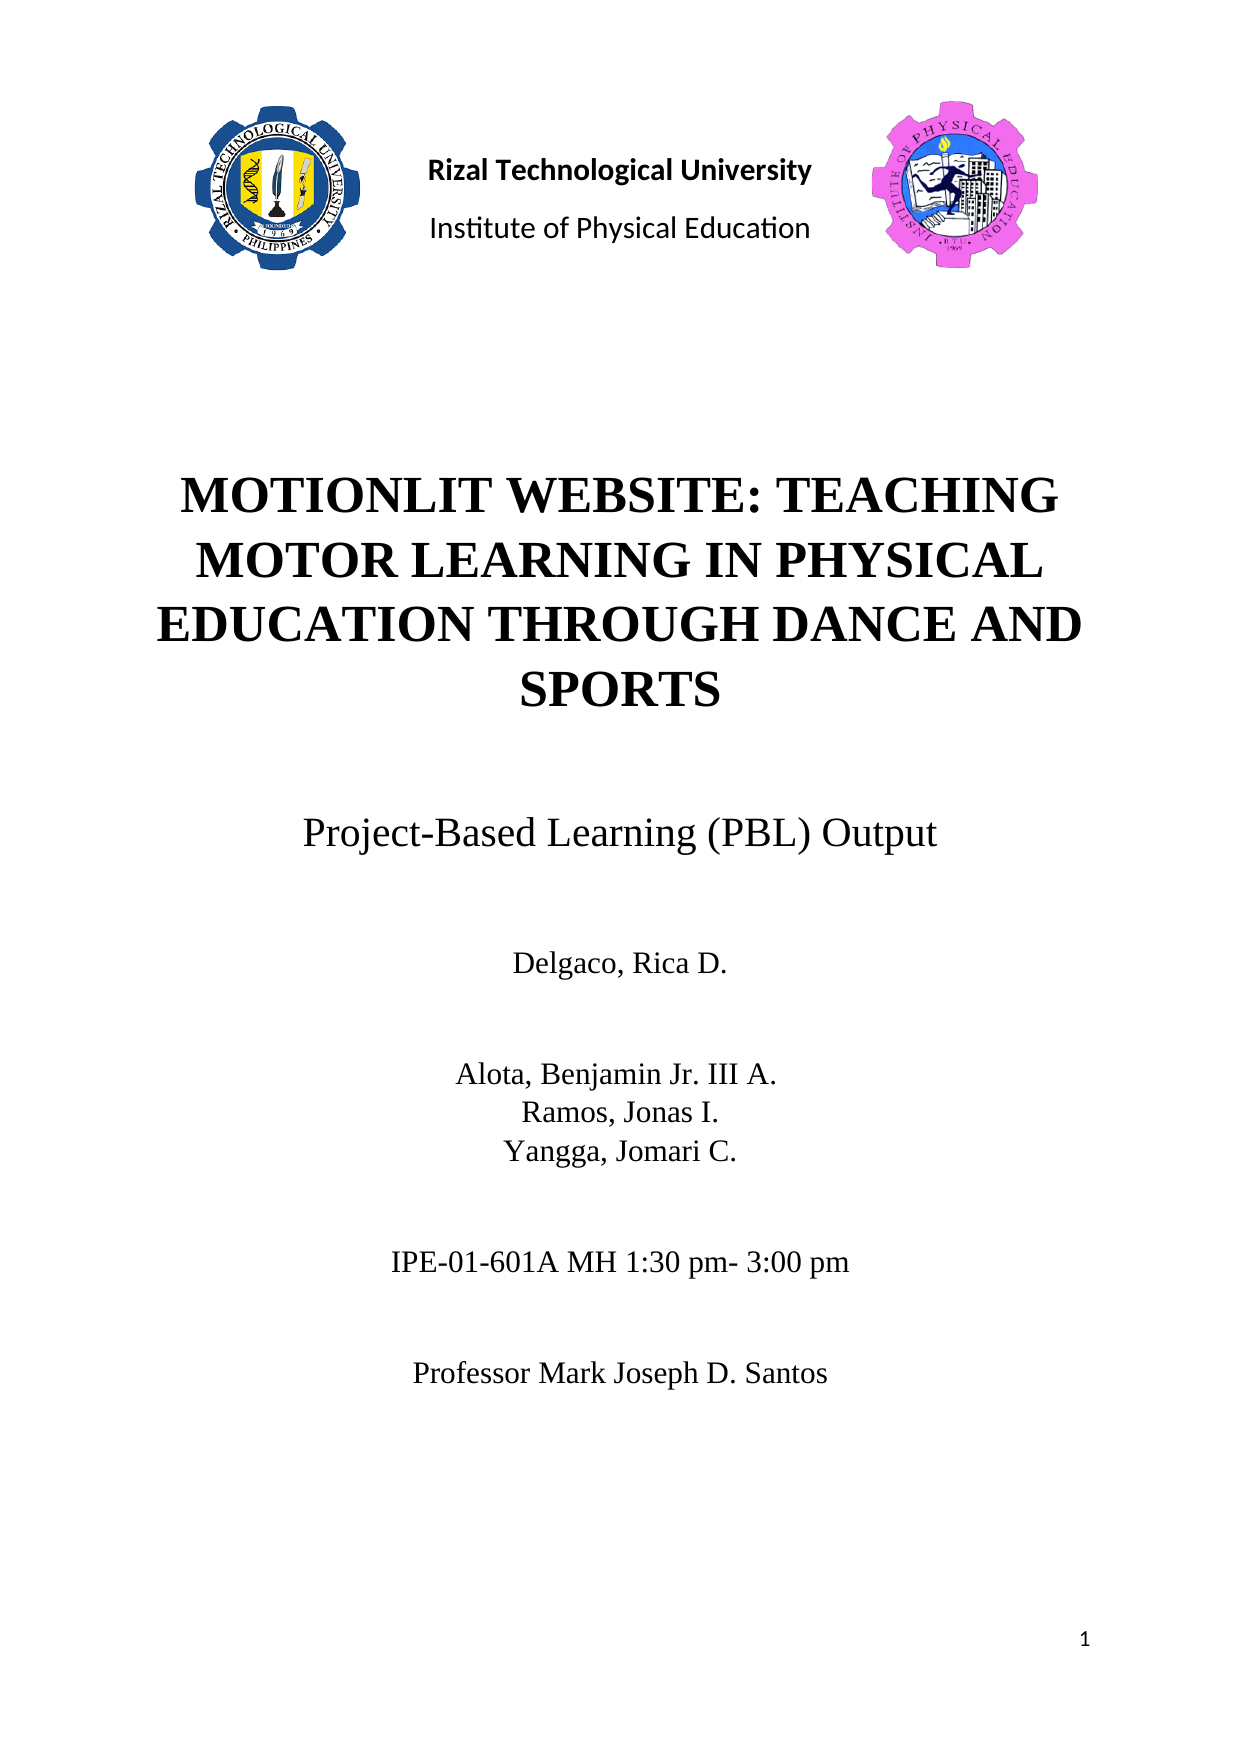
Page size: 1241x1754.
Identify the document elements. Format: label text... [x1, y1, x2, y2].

picture [193, 104, 361, 150]
text IPE-01-601A MH 1:30 pm- 3:00 pm [150, 1243, 1090, 1279]
text Institute of Physical Education [150, 208, 1090, 246]
text Rizal Technological University [150, 150, 1090, 188]
picture [193, 246, 361, 271]
text Alota, Benjamin Jr. III A. Ramos, Jonas I. Yangga, Jomari C. [150, 1055, 1090, 1168]
text Project-Based Learning (PBL) Output [150, 807, 1090, 855]
picture [871, 101, 1038, 150]
text Professor Mark Joseph D. Santos [150, 1354, 1090, 1390]
text MOTIONLIT WEBSITE: TEACHING MOTOR LEARNING IN PHYSICAL EDUCATION THROUGH DANCE AND SPORTS [150, 464, 1090, 718]
picture [193, 188, 361, 208]
picture [871, 246, 1038, 268]
text Delgaco, Rica D. [150, 944, 1090, 980]
picture [871, 188, 1038, 208]
